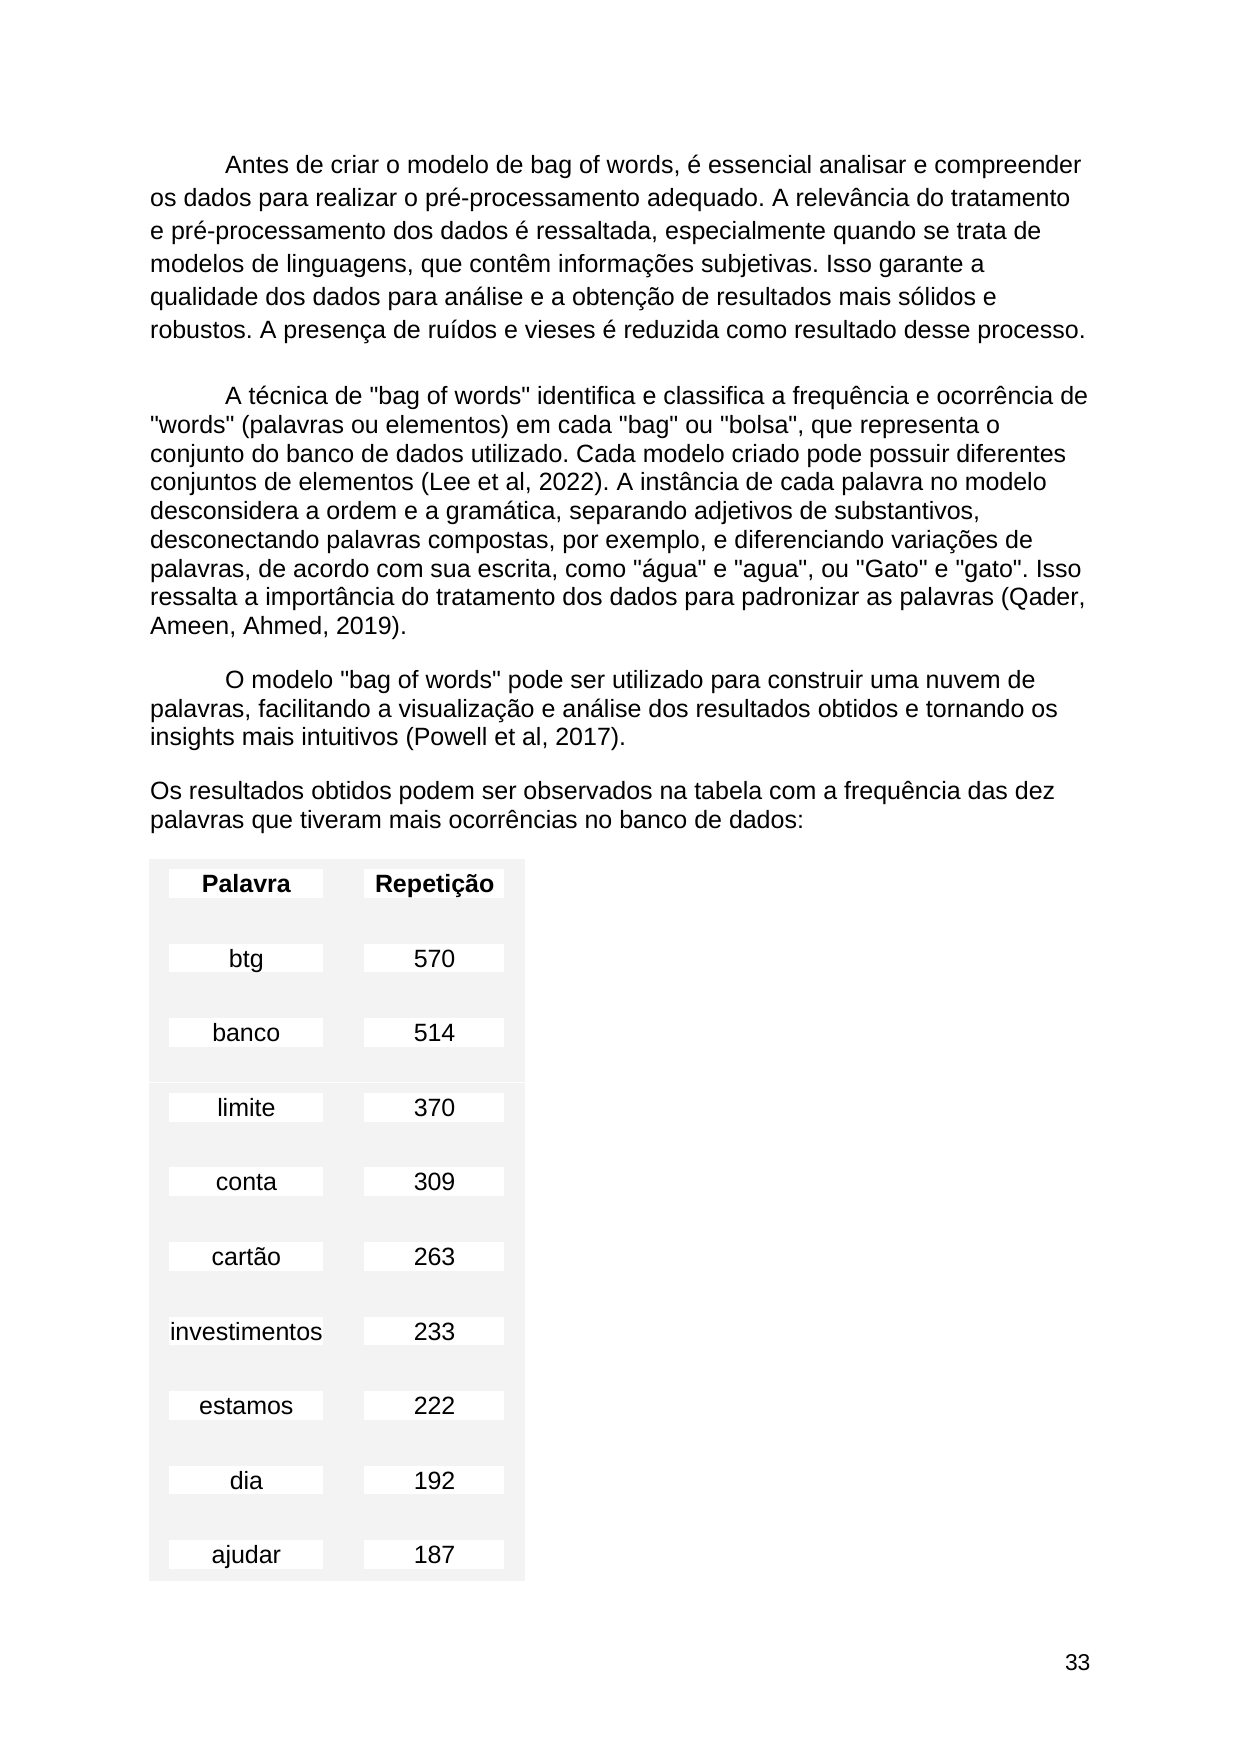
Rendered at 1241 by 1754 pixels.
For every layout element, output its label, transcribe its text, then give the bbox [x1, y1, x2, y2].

text A técnica de "bag of words" identifica e classifica a frequência e ocorrência de "words" (palavras ou elementos) em cada "bag" ou "bolsa", que representa o conjunto do banco de dados utilizado. Cada modelo criado pode possuir diferentes conjuntos de elementos (Lee et al, 2022). A instância de cada palavra no modelo desconsidera a ordem e a gramática, separando adjetivos de substantivos, desconectando palavras compostas, por exemplo, e diferenciando variações de palavras, de acordo com sua escrita, como "água" e "agua", ou "Gato" e "gato". Isso ressalta a importância do tratamento dos dados para padronizar as palavras (Qader, Ameen, Ahmed, 2019). [150, 381, 1090, 640]
table_cell 233 [344, 1306, 525, 1381]
text Os resultados obtidos podem ser observados na tabela com a frequência das dez palavras que tiveram mais ocorrências no banco de dados: [150, 776, 1090, 834]
table_cell 263 [344, 1232, 525, 1306]
table_header Palavra [149, 859, 344, 933]
table_cell 222 [344, 1381, 525, 1455]
table_cell limite [149, 1083, 344, 1157]
table_cell banco [149, 1008, 344, 1082]
table_cell conta [149, 1157, 344, 1232]
table_cell investimentos [149, 1306, 344, 1381]
table_cell dia [149, 1455, 344, 1530]
table_cell btg [149, 933, 344, 1008]
text O modelo "bag of words" pode ser utilizado para construir uma nuvem de palavras, facilitando a visualização e análise dos resultados obtidos e tornando os insights mais intuitivos (Powell et al, 2017). [150, 665, 1090, 751]
table_cell 570 [344, 933, 525, 1008]
table_cell ajudar [149, 1530, 344, 1581]
table_cell estamos [149, 1381, 344, 1455]
table_cell 514 [344, 1008, 525, 1082]
table_cell 192 [344, 1455, 525, 1530]
table_cell 309 [344, 1157, 525, 1232]
table_header Repetição [344, 859, 525, 933]
text Antes de criar o modelo de bag of words, é essencial analisar e compreender os dados para realizar o pré-processamento adequado. A relevância do tratamento e pré-processamento dos dados é ressaltada, especialmente quando se trata de modelos de linguagens, que contêm informações subjetivas. Isso garante a qualidade dos dados para análise e a obtenção de resultados mais sólidos e robustos. A presença de ruídos e vieses é reduzida como resultado desse processo. [150, 150, 1090, 344]
table_cell 187 [344, 1530, 525, 1581]
table_cell cartão [149, 1232, 344, 1306]
table_cell 370 [344, 1083, 525, 1157]
